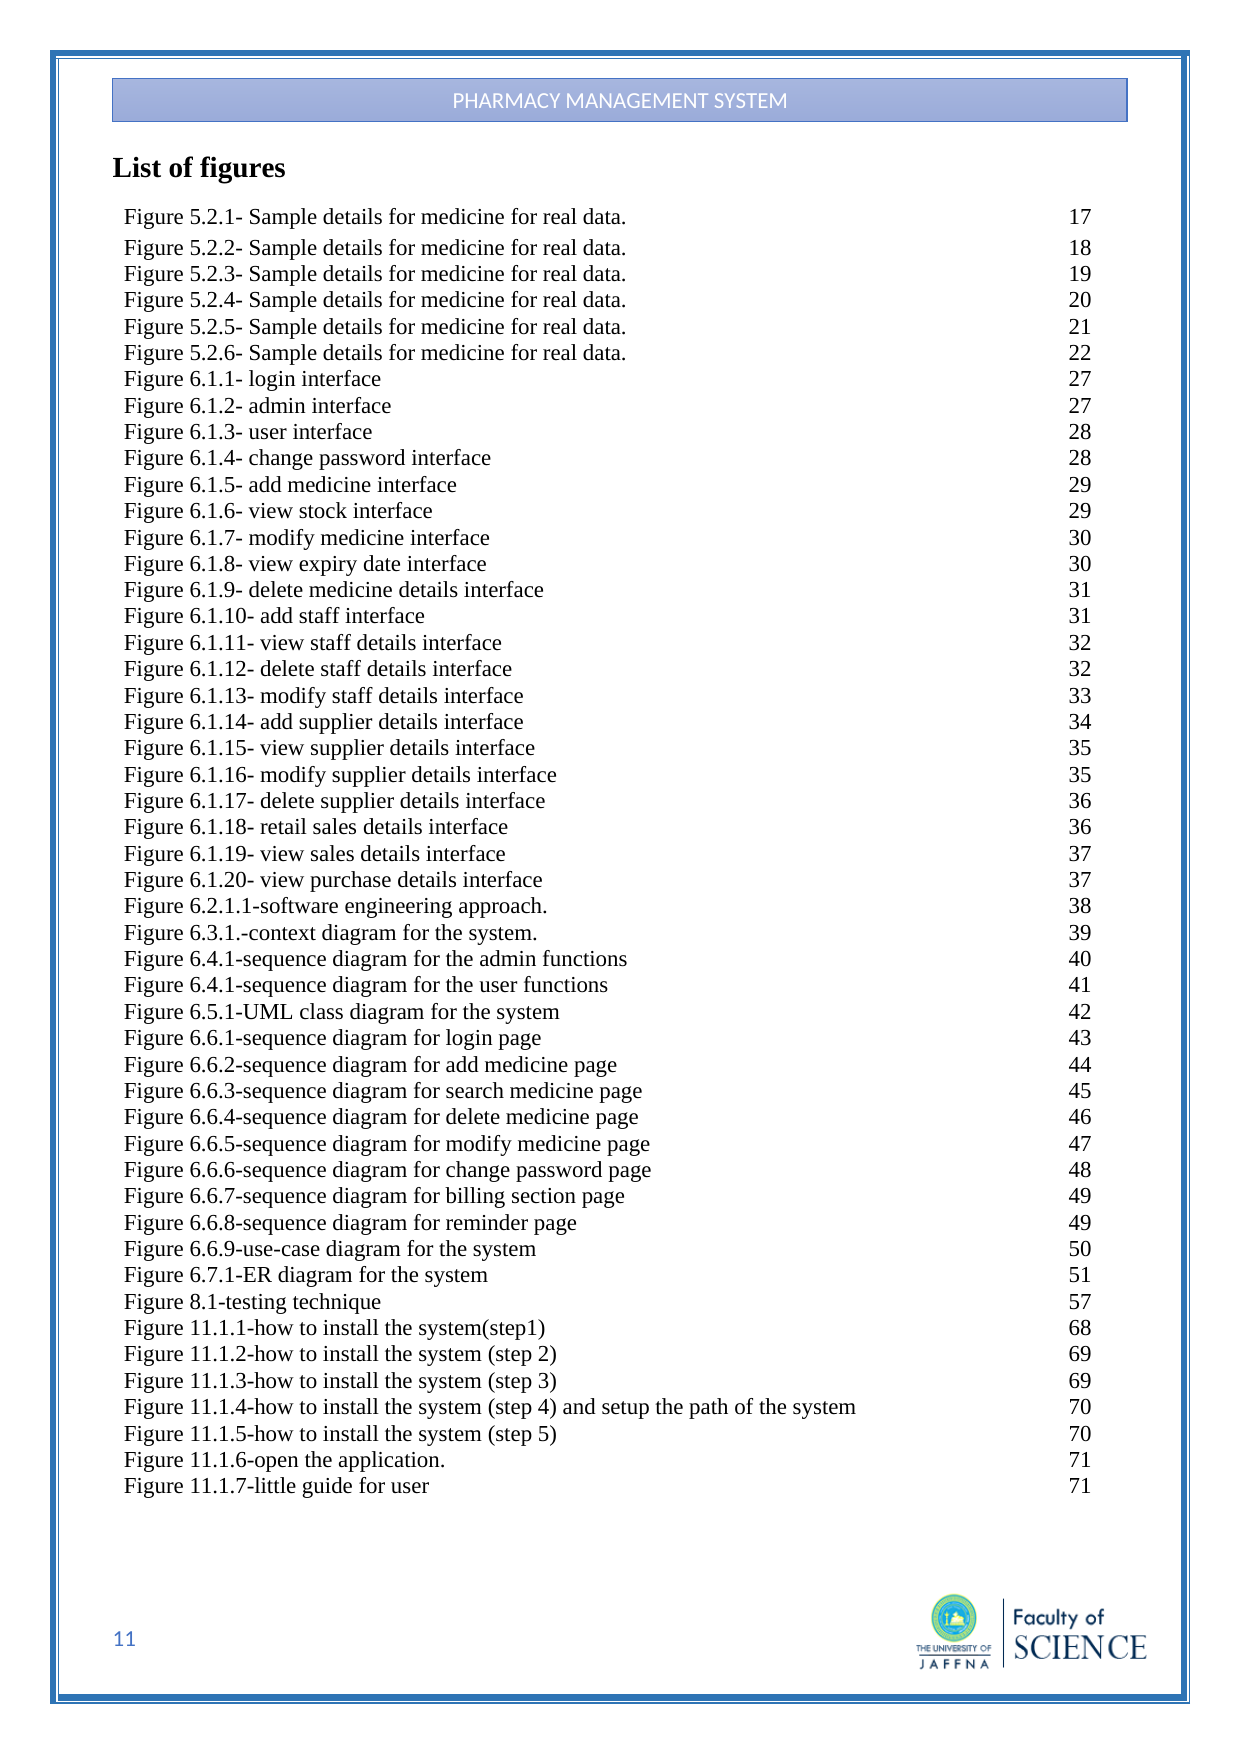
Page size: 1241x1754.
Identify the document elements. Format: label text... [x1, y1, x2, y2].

table_cell Figure 6.1.2- admin interface [113, 392, 1057, 418]
picture [879, 1589, 1181, 1674]
table_cell Figure 11.1.6-open the application. [113, 1446, 1057, 1472]
table_cell Figure 6.6.9-use-case diagram for the system [113, 1235, 1057, 1261]
table_cell 18 [1057, 234, 1127, 260]
table_cell 35 [1057, 761, 1127, 787]
table_cell Figure 6.1.1- login interface [113, 365, 1057, 392]
table_cell 35 [1057, 734, 1127, 761]
table_header Figure 5.2.1- Sample details for medicine for real data. [113, 203, 1057, 234]
table_cell 31 [1057, 576, 1127, 603]
table_cell 27 [1057, 365, 1127, 392]
table_cell Figure 6.1.5- add medicine interface [113, 471, 1057, 497]
table_cell 71 [1057, 1472, 1127, 1499]
table_cell Figure 6.1.6- view stock interface [113, 497, 1057, 523]
table_cell Figure 5.2.2- Sample details for medicine for real data. [113, 234, 1057, 260]
table_cell 21 [1057, 313, 1127, 339]
table_cell 30 [1057, 550, 1127, 576]
table_cell Figure 6.4.1-sequence diagram for the admin functions [113, 945, 1057, 972]
table_cell Figure 11.1.7-little guide for user [113, 1472, 1057, 1499]
table_cell Figure 6.1.18- retail sales details interface [113, 814, 1057, 840]
table_cell 19 [1057, 260, 1127, 286]
table_cell 32 [1057, 629, 1127, 655]
table_cell 70 [1057, 1393, 1127, 1419]
table_cell 31 [1057, 603, 1127, 629]
table_cell Figure 6.1.16- modify supplier details interface [113, 761, 1057, 787]
table_cell 38 [1057, 893, 1127, 919]
table_cell 57 [1057, 1288, 1127, 1314]
table_cell Figure 6.3.1.-context diagram for the system. [113, 919, 1057, 945]
table_cell Figure 8.1-testing technique [113, 1288, 1057, 1314]
table_cell Figure 11.1.4-how to install the system (step 4) and setup the path of the system [113, 1393, 1057, 1419]
table_cell 28 [1057, 418, 1127, 444]
table_cell 68 [1057, 1314, 1127, 1341]
table_cell Figure 6.1.14- add supplier details interface [113, 708, 1057, 734]
table_cell Figure 5.2.4- Sample details for medicine for real data. [113, 286, 1057, 313]
table_cell Figure 6.2.1.1-software engineering approach. [113, 893, 1057, 919]
table_cell 47 [1057, 1130, 1127, 1156]
table_cell 46 [1057, 1103, 1127, 1130]
table_cell Figure 6.6.7-sequence diagram for billing section page [113, 1183, 1057, 1209]
table_cell Figure 6.6.6-sequence diagram for change password page [113, 1156, 1057, 1182]
table_cell Figure 6.1.9- delete medicine details interface [113, 576, 1057, 603]
table_cell Figure 6.1.10- add staff interface [113, 603, 1057, 629]
table_cell 39 [1057, 919, 1127, 945]
table_cell 28 [1057, 445, 1127, 471]
table_cell 44 [1057, 1051, 1127, 1077]
table_cell 48 [1057, 1156, 1127, 1182]
table_cell 32 [1057, 655, 1127, 682]
table_cell 51 [1057, 1261, 1127, 1288]
table_cell Figure 6.1.4- change password interface [113, 445, 1057, 471]
table_cell Figure 11.1.1-how to install the system(step1) [113, 1314, 1057, 1341]
table_cell 34 [1057, 708, 1127, 734]
table_cell Figure 6.6.2-sequence diagram for add medicine page [113, 1051, 1057, 1077]
table_cell Figure 6.6.8-sequence diagram for reminder page [113, 1209, 1057, 1235]
table_cell Figure 6.6.4-sequence diagram for delete medicine page [113, 1103, 1057, 1130]
table_cell 40 [1057, 945, 1127, 972]
table_cell 20 [1057, 286, 1127, 313]
text List of figures [112, 150, 1128, 183]
table_cell Figure 6.7.1-ER diagram for the system [113, 1261, 1057, 1288]
table_cell Figure 11.1.2-how to install the system (step 2) [113, 1341, 1057, 1367]
table_cell 49 [1057, 1209, 1127, 1235]
table_cell 33 [1057, 682, 1127, 708]
table_cell Figure 6.1.11- view staff details interface [113, 629, 1057, 655]
table_cell 42 [1057, 998, 1127, 1024]
table_cell Figure 6.1.19- view sales details interface [113, 840, 1057, 866]
table_cell 29 [1057, 471, 1127, 497]
table_cell 29 [1057, 497, 1127, 523]
table_cell 70 [1057, 1420, 1127, 1446]
table_cell Figure 6.1.15- view supplier details interface [113, 734, 1057, 761]
table_cell Figure 6.5.1-UML class diagram for the system [113, 998, 1057, 1024]
table_cell 50 [1057, 1235, 1127, 1261]
table_cell Figure 6.1.7- modify medicine interface [113, 524, 1057, 550]
table_cell 27 [1057, 392, 1127, 418]
table_cell 69 [1057, 1341, 1127, 1367]
table_cell 41 [1057, 972, 1127, 998]
table_cell Figure 6.6.5-sequence diagram for modify medicine page [113, 1130, 1057, 1156]
table_header 17 [1057, 203, 1127, 234]
table_cell 45 [1057, 1077, 1127, 1103]
table_cell Figure 11.1.3-how to install the system (step 3) [113, 1367, 1057, 1393]
table_cell 43 [1057, 1024, 1127, 1051]
table_cell Figure 5.2.5- Sample details for medicine for real data. [113, 313, 1057, 339]
table_cell 22 [1057, 339, 1127, 365]
table_cell 30 [1057, 524, 1127, 550]
table_cell 37 [1057, 866, 1127, 892]
table_cell Figure 6.1.20- view purchase details interface [113, 866, 1057, 892]
table_cell 36 [1057, 787, 1127, 813]
table_cell Figure 6.1.13- modify staff details interface [113, 682, 1057, 708]
table_cell Figure 6.6.1-sequence diagram for login page [113, 1024, 1057, 1051]
table_cell 36 [1057, 814, 1127, 840]
table_cell Figure 6.1.12- delete staff details interface [113, 655, 1057, 682]
table_cell Figure 6.1.8- view expiry date interface [113, 550, 1057, 576]
table_cell 69 [1057, 1367, 1127, 1393]
table_cell Figure 6.4.1-sequence diagram for the user functions [113, 972, 1057, 998]
table_cell 37 [1057, 840, 1127, 866]
table_cell Figure 11.1.5-how to install the system (step 5) [113, 1420, 1057, 1446]
table_cell Figure 6.1.17- delete supplier details interface [113, 787, 1057, 813]
table_cell 49 [1057, 1183, 1127, 1209]
table_cell Figure 5.2.3- Sample details for medicine for real data. [113, 260, 1057, 286]
table_cell Figure 6.1.3- user interface [113, 418, 1057, 444]
table_cell Figure 6.6.3-sequence diagram for search medicine page [113, 1077, 1057, 1103]
table_cell Figure 5.2.6- Sample details for medicine for real data. [113, 339, 1057, 365]
table_cell 71 [1057, 1446, 1127, 1472]
